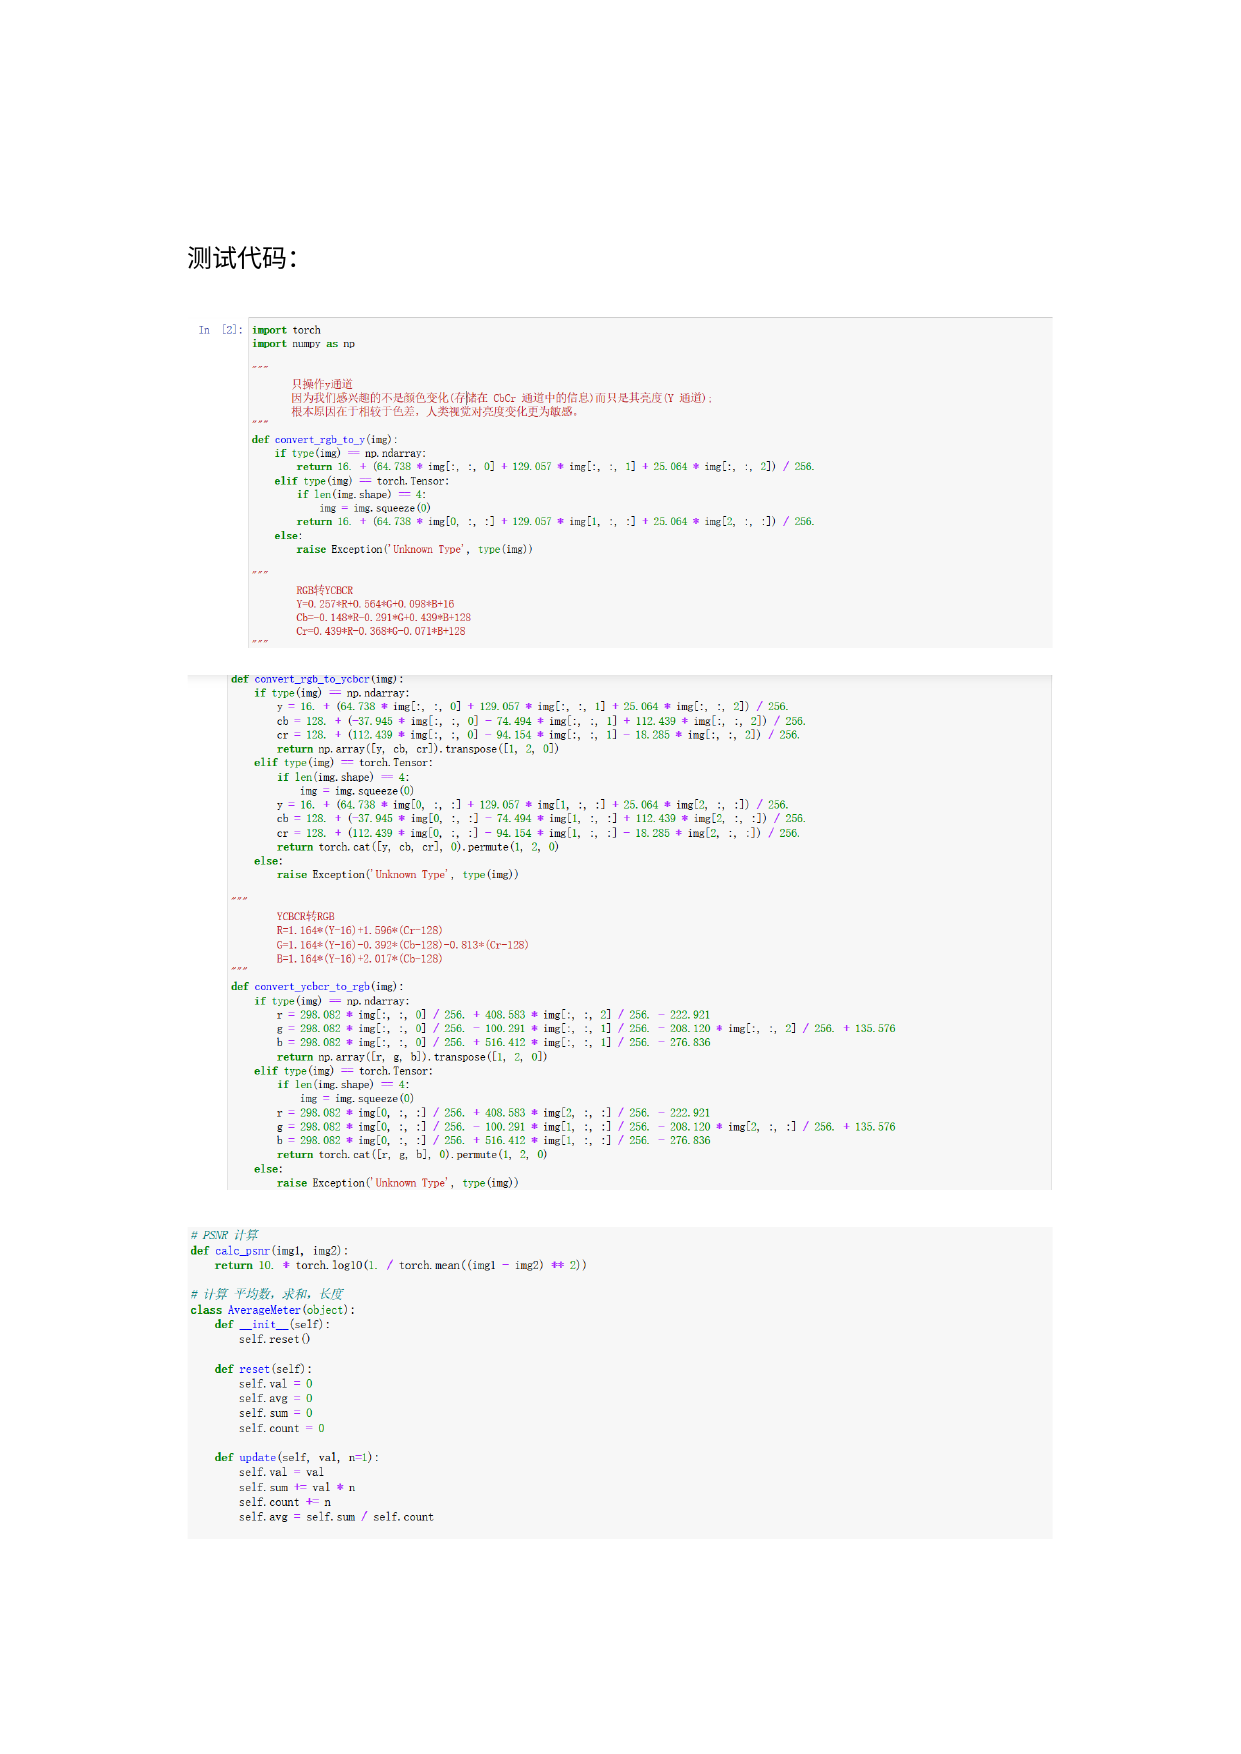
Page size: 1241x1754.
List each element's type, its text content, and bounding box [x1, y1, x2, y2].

text 测试代码： [187, 224, 1053, 289]
picture [187, 1227, 1053, 1539]
picture [187, 317, 1053, 648]
picture [187, 675, 1053, 1190]
